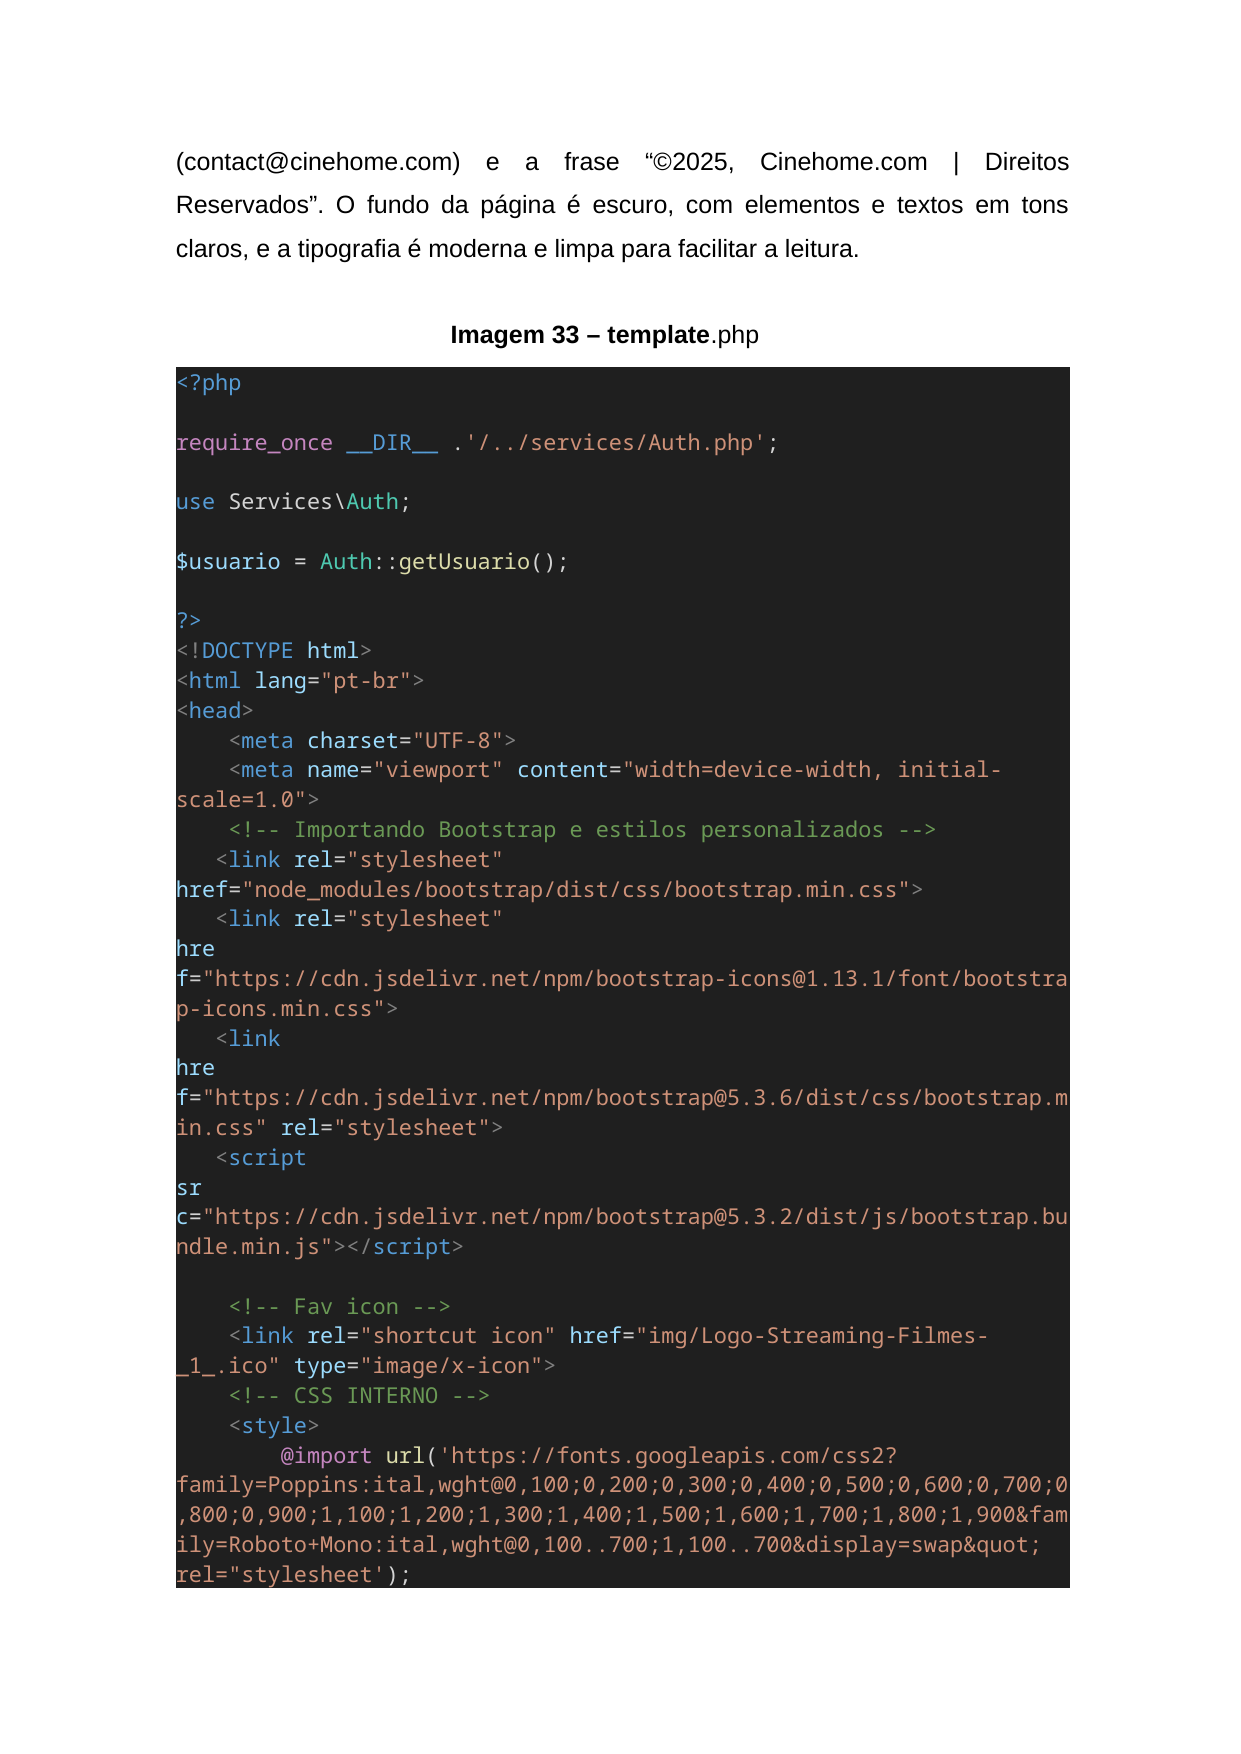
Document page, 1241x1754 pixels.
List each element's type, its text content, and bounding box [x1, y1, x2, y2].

text <meta name="viewport" content="width=device-width, initial-scale=1.0"> [176, 754, 1070, 814]
text <?php [176, 367, 1070, 397]
text <!-- Fav icon --> [176, 1291, 1070, 1320]
text <!DOCTYPE html> [176, 635, 1070, 665]
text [176, 147, 1070, 262]
text <style> [176, 1410, 1070, 1439]
text <head> [176, 695, 1070, 724]
text <link href="https://cdn.jsdelivr.net/npm/bootstrap@5.3.6/dist/css/bootstrap.min.css" rel="stylesheet"> [176, 1022, 1070, 1142]
text ?> [176, 605, 1070, 635]
text Imagem 33 – template.php [237, 320, 972, 349]
text <link rel="stylesheet" href="node_modules/bootstrap/dist/css/bootstrap.min.css"> [176, 844, 1070, 903]
text <meta charset="UTF-8"> [176, 724, 1070, 754]
text <html lang="pt-br"> [176, 665, 1070, 695]
text require_once __DIR__ .'/../services/Auth.php'; [176, 427, 1070, 456]
text use Services\Auth; [176, 486, 1070, 516]
text <script src="https://cdn.jsdelivr.net/npm/bootstrap@5.3.2/dist/js/bootstrap.bundle.min.js"></script> [176, 1142, 1070, 1261]
text <!-- CSS INTERNO --> [176, 1380, 1070, 1410]
text <link rel="shortcut icon" href="img/Logo-Streaming-Filmes-_1_.ico" type="image/x-icon"> [176, 1320, 1070, 1380]
text <!-- Importando Bootstrap e estilos personalizados --> [176, 814, 1070, 844]
text <link rel="stylesheet" href="https://cdn.jsdelivr.net/npm/bootstrap-icons@1.13.1/font/bootstrap-icons.min.css"> [176, 903, 1070, 1022]
text @import url('https://fonts.googleapis.com/css2?family=Poppins:ital,wght@0,100;0,200;0,300;0,400;0,500;0,600;0,700;0,800;0,900;1,100;1,200;1,300;1,400;1,500;1,600;1,700;1,800;1,900&family=Roboto+Mono:ital,wght@0,100..700;1,100..700&display=swap&quot; rel="stylesheet'); [176, 1439, 1070, 1588]
text $usuario = Auth::getUsuario(); [176, 546, 1070, 576]
